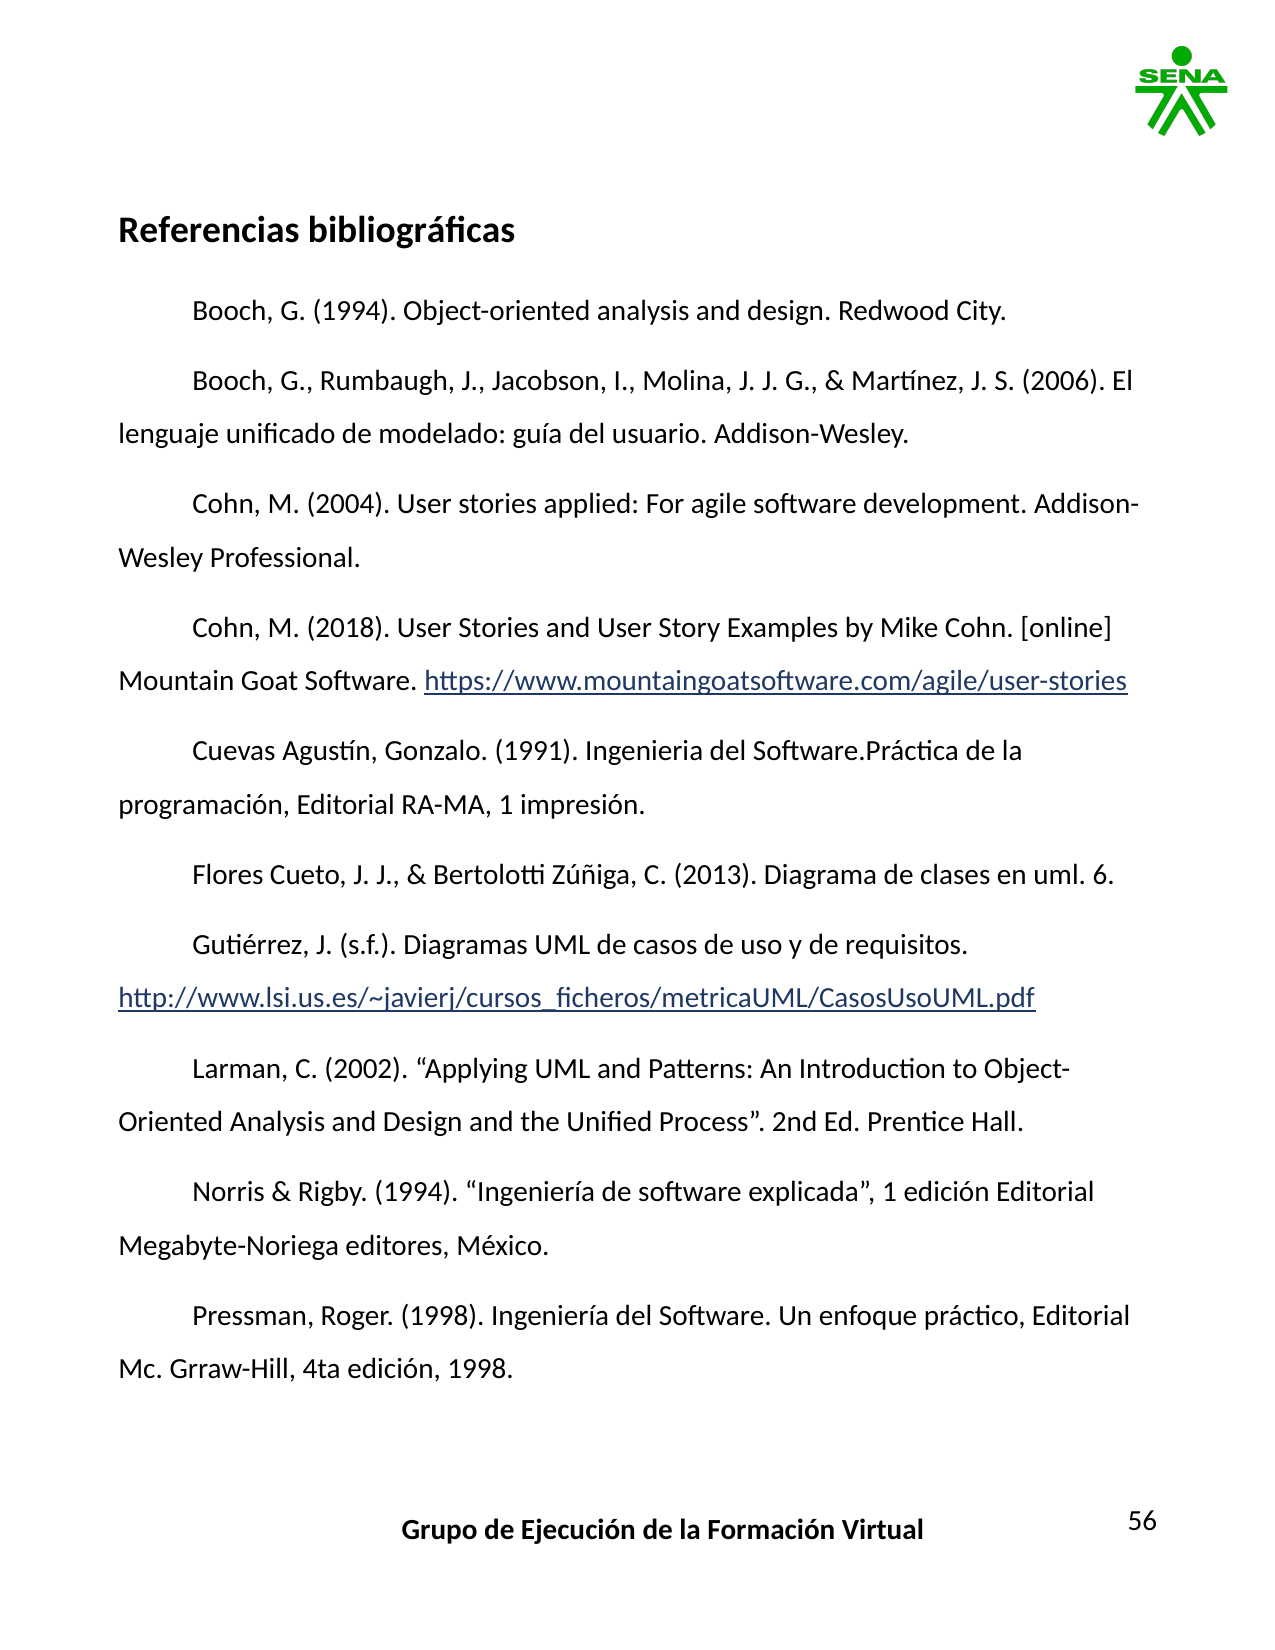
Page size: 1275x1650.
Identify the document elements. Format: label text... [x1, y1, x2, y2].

text Cohn, M. (2018). User Stories and User Story Examples by Mike Cohn. [online] Mountain Goat Software. https://www.mountaingoatsoftware.com/agile/user-stories [118, 609, 1157, 698]
text Booch, G., Rumbaugh, J., Jacobson, I., Molina, J. J. G., & Martínez, J. S. (2006). El lenguaje unificado de modelado: guía del usuario. Addison-Wesley. [118, 362, 1157, 451]
text Larman, C. (2002). “Applying UML and Patterns: An Introduction to Object-Oriented Analysis and Design and the Unified Process”. 2nd Ed. Prentice Hall. [118, 1050, 1157, 1139]
picture [1135, 46, 1228, 136]
text Flores Cueto, J. J., & Bertolotti Zúñiga, C. (2013). Diagrama de clases en uml. 6. [118, 856, 1157, 892]
text Booch, G. (1994). Object-oriented analysis and design. Redwood City. [118, 292, 1157, 327]
text Norris & Rigby. (1994). “Ingeniería de software explicada”, 1 edición Editorial Megabyte-Noriega editores, México. [118, 1173, 1157, 1262]
text Gutiérrez, J. (s.f.). Diagramas UML de casos de uso y de requisitos. http://www.lsi.us.es/~javierj/cursos_ficheros/metricaUML/CasosUsoUML.pdf [118, 926, 1157, 1015]
text Referencias bibliográficas [118, 206, 1157, 252]
text Pressman, Roger. (1998). Ingeniería del Software. Un enfoque práctico, Editorial Mc. Grraw-Hill, 4ta edición, 1998. [118, 1297, 1157, 1386]
text Cohn, M. (2004). User stories applied: For agile software development. Addison-Wesley Professional. [118, 485, 1157, 574]
text Cuevas Agustín, Gonzalo. (1991). Ingenieria del Software.Práctica de la programación, Editorial RA-MA, 1 impresión. [118, 732, 1157, 822]
